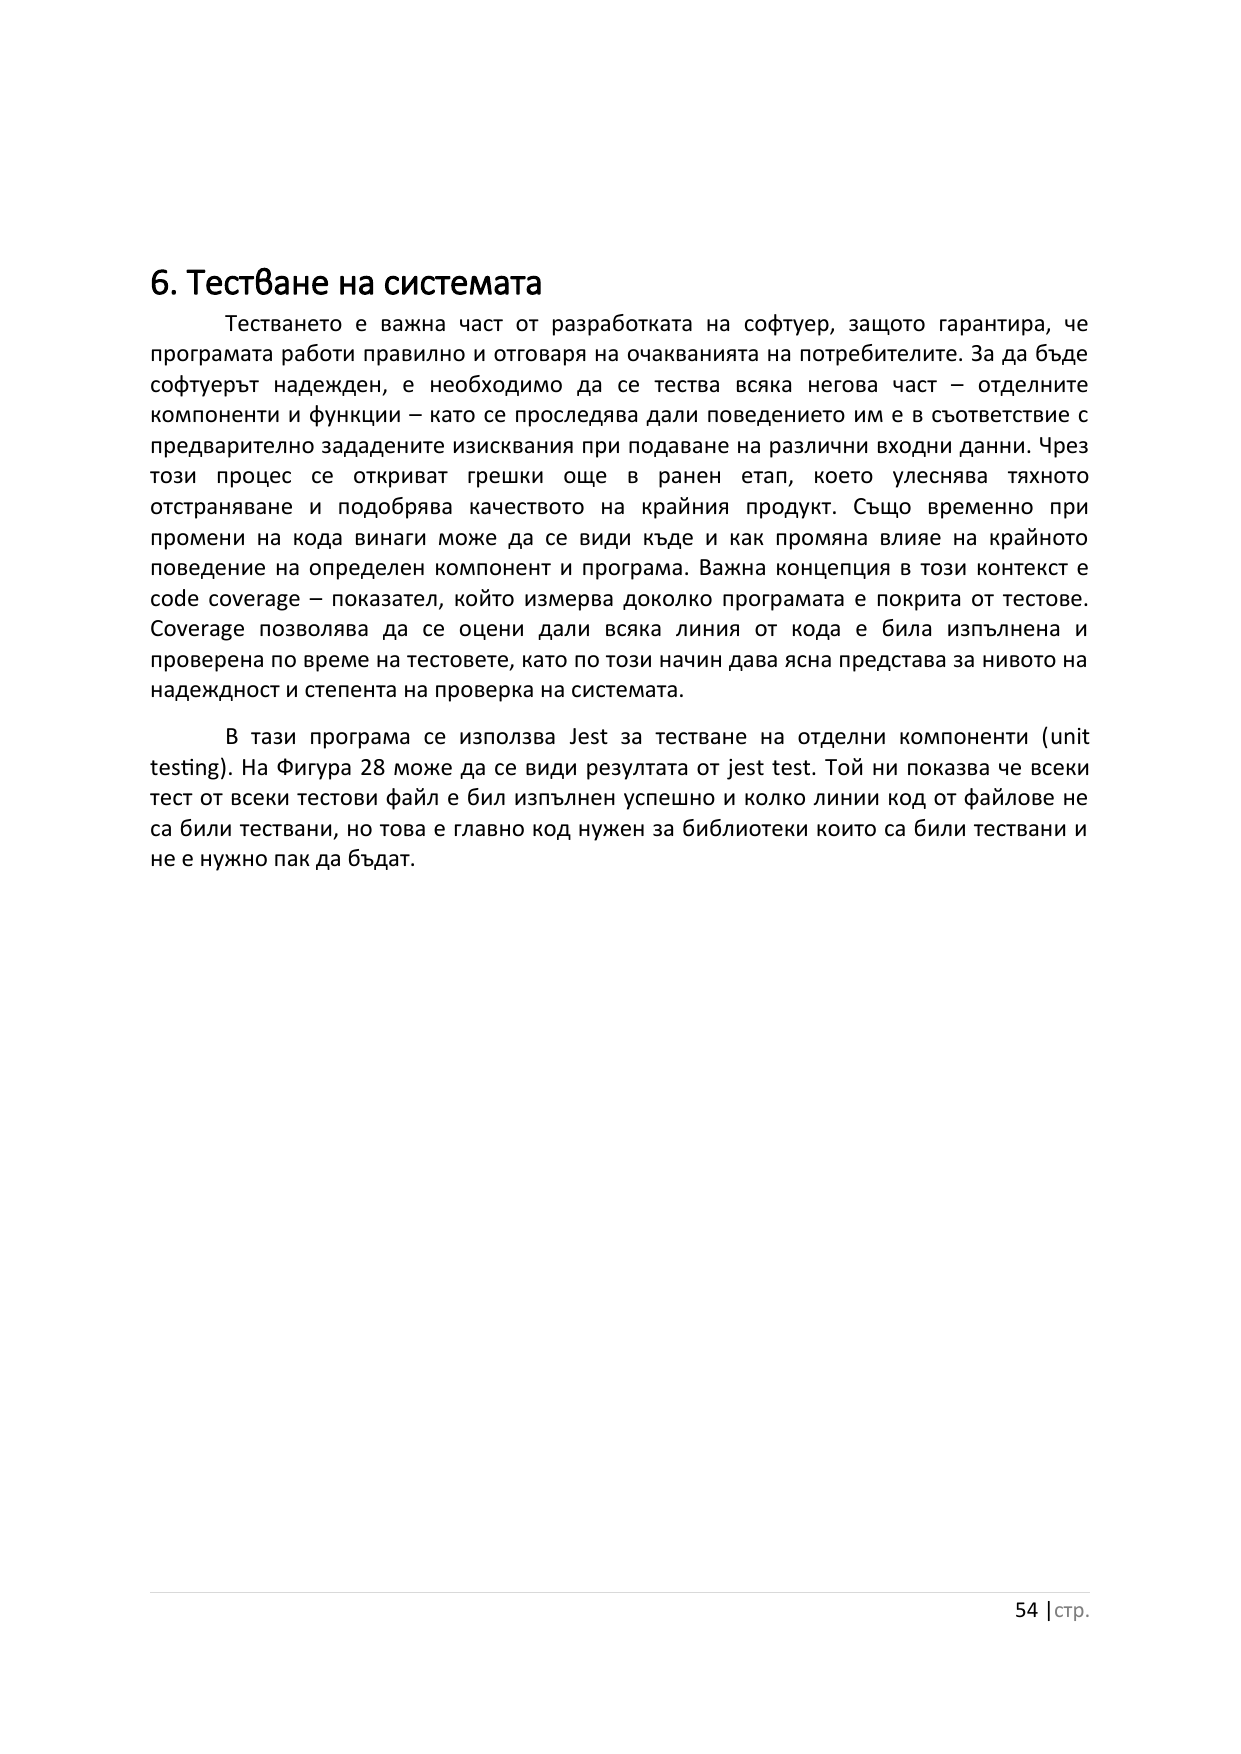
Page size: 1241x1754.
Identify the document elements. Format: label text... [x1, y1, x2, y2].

subtitle 6. Тестване на системата [150, 257, 1090, 303]
text В тази програма се използва Jest за тестване на отделни компоненти (unit testing). На Фигура 28 може да се види резултата от jest test. Той ни показва че всеки тест от всеки тестови файл е бил изпълнен успешно и колко линии код от файлове не са били тествани, но това е главно код нужен за библиотеки които са били тествани и не е нужно пак да бъдат. [150, 720, 1090, 873]
text Тестването е важна част от разработката на софтуер, защото гарантира, че програмата работи правилно и отговаря на очакванията на потребителите. За да бъде софтуерът надежден, е необходимо да се тества всяка негова част – отделните компоненти и функции – като се проследява дали поведението им е в съответствие с предварително зададените изисквания при подаване на различни входни данни. Чрез този процес се откриват грешки още в ранен етап, което улеснява тяхното отстраняване и подобрява качеството на крайния продукт. Също временно при промени на кода винаги може да се види къде и как промяна влияе на крайното поведение на определен компонент и програма. Важна концепция в този контекст е code coverage – показател, който измерва доколко програмата е покрита от тестове. Coverage позволява да се оцени дали всяка линия от кода е била изпълнена и проверена по време на тестовете, като по този начин дава ясна представа за нивото на надеждност и степента на проверка на системата. [150, 307, 1090, 704]
